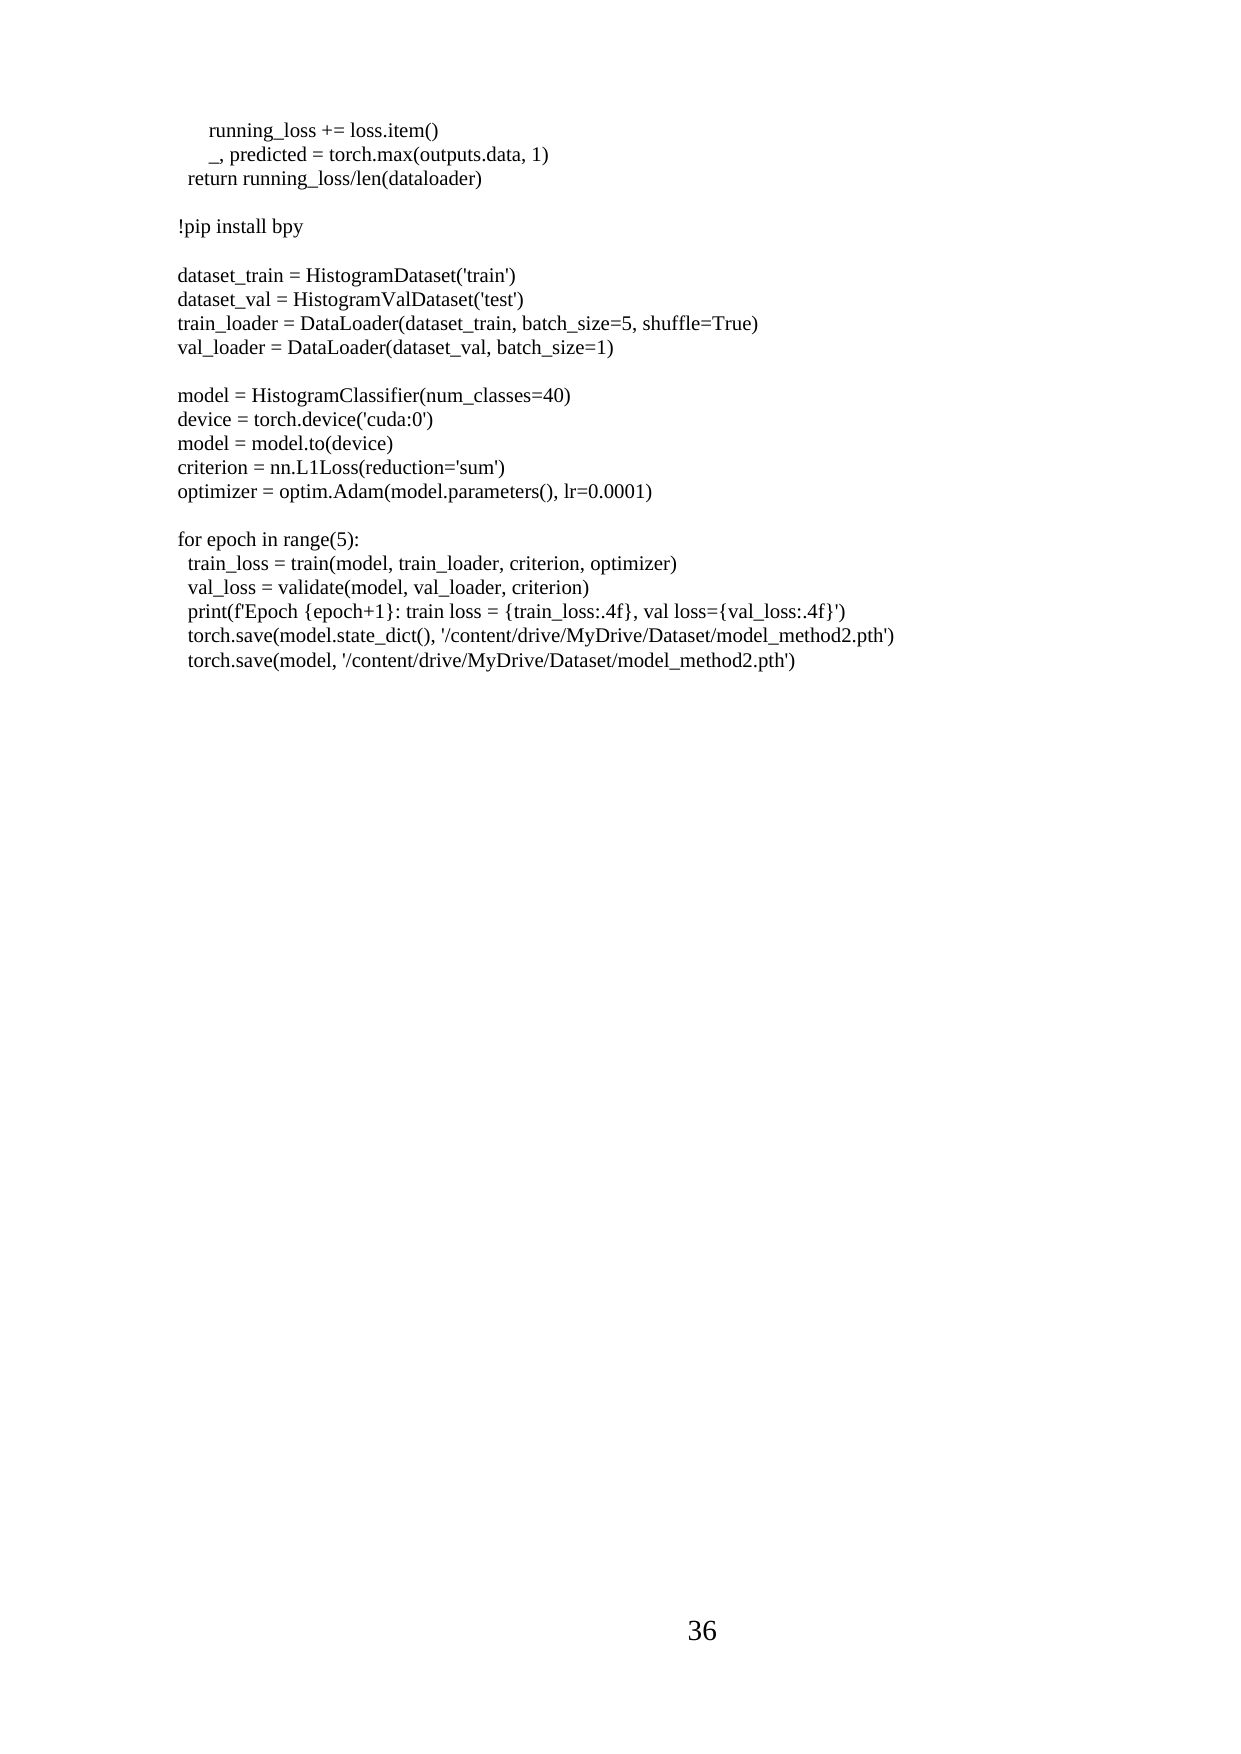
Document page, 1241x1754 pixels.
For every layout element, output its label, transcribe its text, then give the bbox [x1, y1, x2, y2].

text optimizer = optim.Adam(model.parameters(), lr=0.0001) [177, 479, 1152, 503]
text torch.save(model.state_dict(), '/content/drive/MyDrive/Dataset/model_method2.pth') [177, 623, 1152, 647]
text print(f'Epoch {epoch+1}: train loss = {train_loss:.4f}, val loss={val_loss:.4f}') [177, 599, 1152, 623]
text for epoch in range(5): [177, 527, 1152, 551]
text train_loader = DataLoader(dataset_train, batch_size=5, shuffle=True) [177, 311, 1152, 335]
text device = torch.device('cuda:0') [177, 407, 1152, 431]
text model = HistogramClassifier(num_classes=40) [177, 383, 1152, 407]
text dataset_train = HistogramDataset('train') [177, 262, 1152, 287]
text model = model.to(device) [177, 431, 1152, 455]
text criterion = nn.L1Loss(reduction='sum') [177, 455, 1152, 479]
text running_loss += loss.item() [177, 118, 1152, 142]
text _, predicted = torch.max(outputs.data, 1) [177, 142, 1152, 166]
text torch.save(model, '/content/drive/MyDrive/Dataset/model_method2.pth') [177, 647, 1152, 672]
text !pip install bpy [177, 214, 1152, 238]
text dataset_val = HistogramValDataset('test') [177, 287, 1152, 311]
text val_loss = validate(model, val_loader, criterion) [177, 575, 1152, 599]
text train_loss = train(model, train_loader, criterion, optimizer) [177, 551, 1152, 575]
text val_loader = DataLoader(dataset_val, batch_size=1) [177, 335, 1152, 359]
text return running_loss/len(dataloader) [177, 166, 1152, 190]
